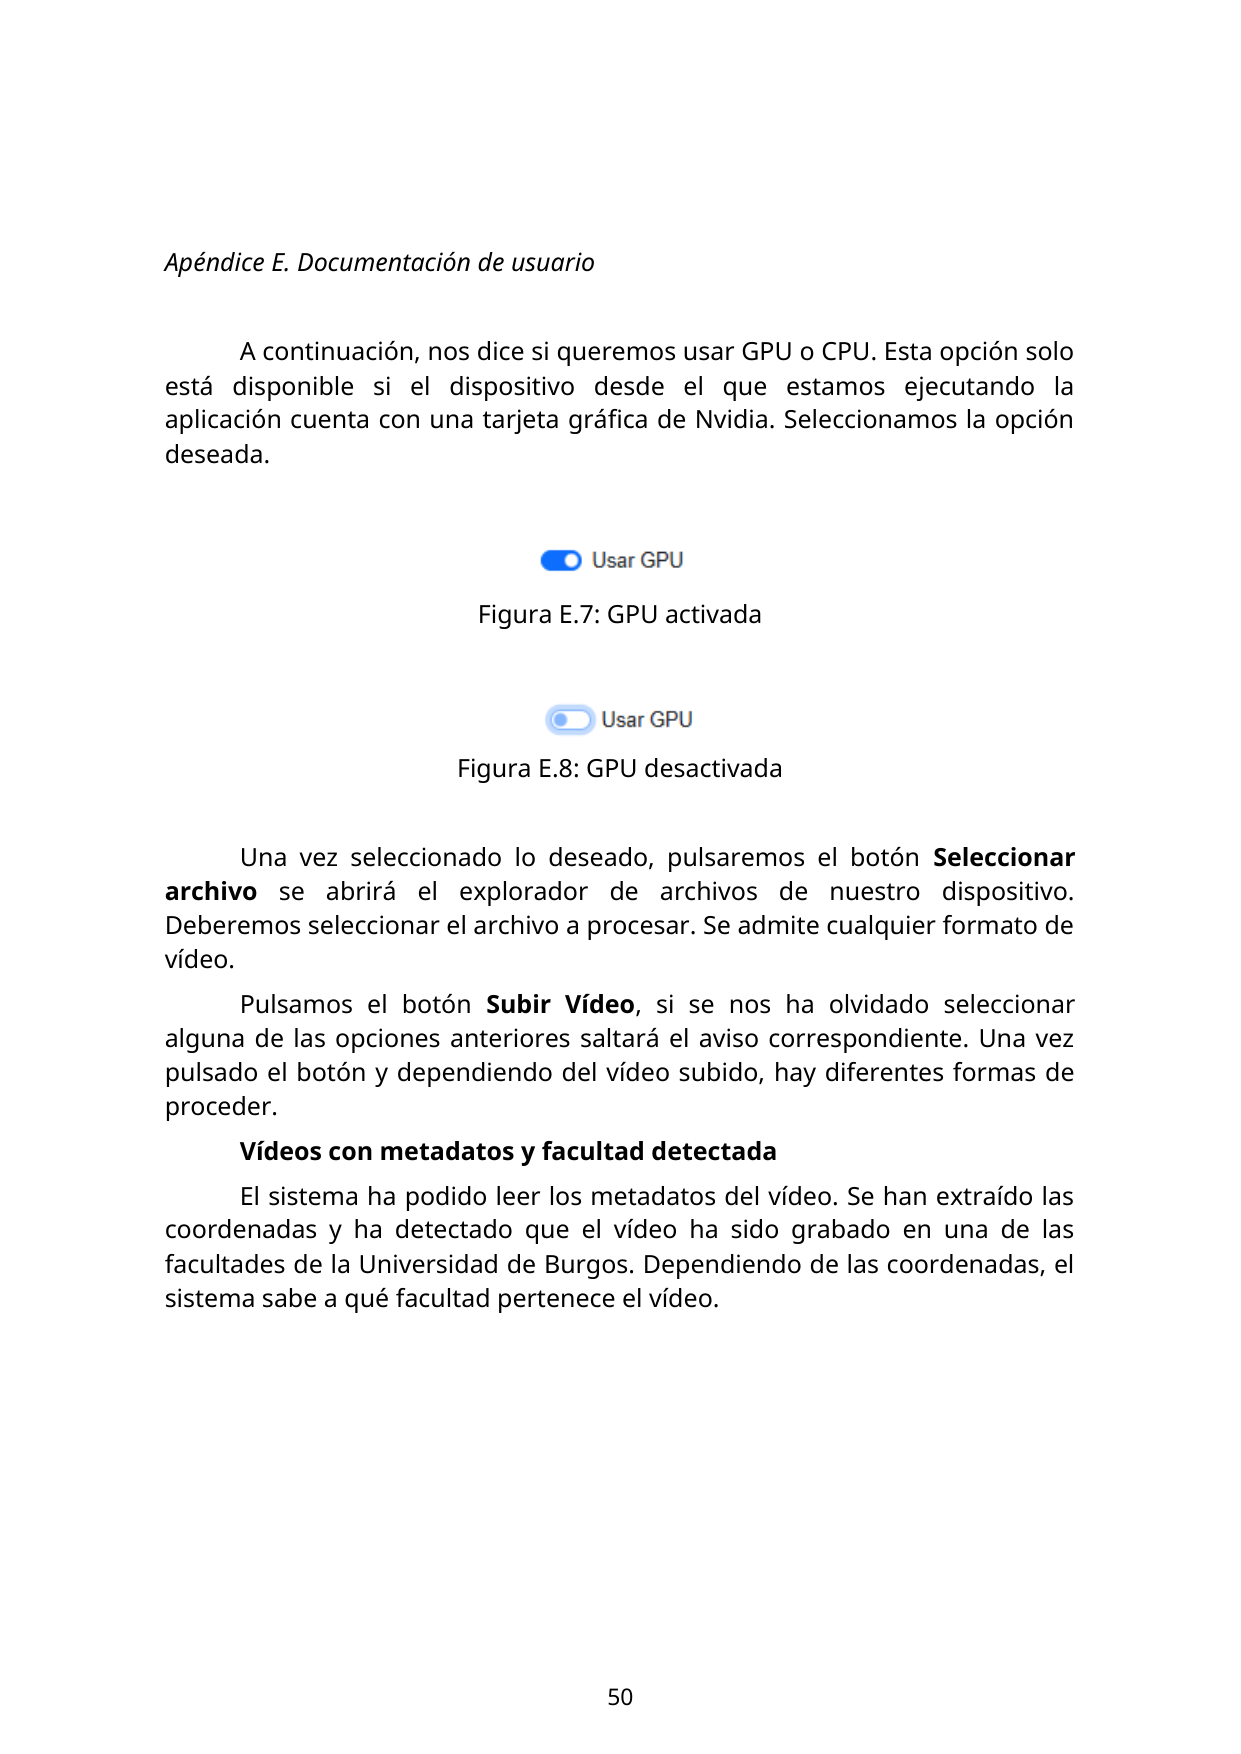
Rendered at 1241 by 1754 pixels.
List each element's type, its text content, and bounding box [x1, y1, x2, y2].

text Apéndice E. Documentación de usuario [164, 245, 1076, 279]
picture [538, 525, 703, 587]
text El sistema ha podido leer los metadatos del vídeo. Se han extraído las coordenadas y ha detectado que el vídeo ha sido grabado en una de las facultades de la Universidad de Burgos. Dependiendo de las coordenadas, el sistema sabe a qué facultad pertenece el vídeo. [164, 1178, 1076, 1314]
text Una vez seleccionado lo deseado, pulsaremos el botón Seleccionar archivo se abrirá el explorador de archivos de nuestro dispositivo. Deberemos seleccionar el archivo a procesar. Se admite cualquier formato de vídeo. [164, 840, 1076, 976]
text Figura E.8: GPU desactivada [164, 750, 1076, 784]
text Pulsamos el botón Subir Vídeo, si se nos ha olvidado seleccionar alguna de las opciones anteriores saltará el aviso correspondiente. Una vez pulsado el botón y dependiendo del vídeo subido, hay diferentes formas de proceder. [164, 987, 1076, 1123]
text Figura E.7: GPU activada [164, 597, 1076, 631]
picture [538, 686, 703, 740]
text Vídeos con metadatos y facultad detectada [164, 1133, 1076, 1167]
text A continuación, nos dice si queremos usar GPU o CPU. Esta opción solo está disponible si el dispositivo desde el que estamos ejecutando la aplicación cuenta con una tarjeta gráfica de Nvidia. Seleccionamos la opción deseada. [164, 334, 1076, 470]
